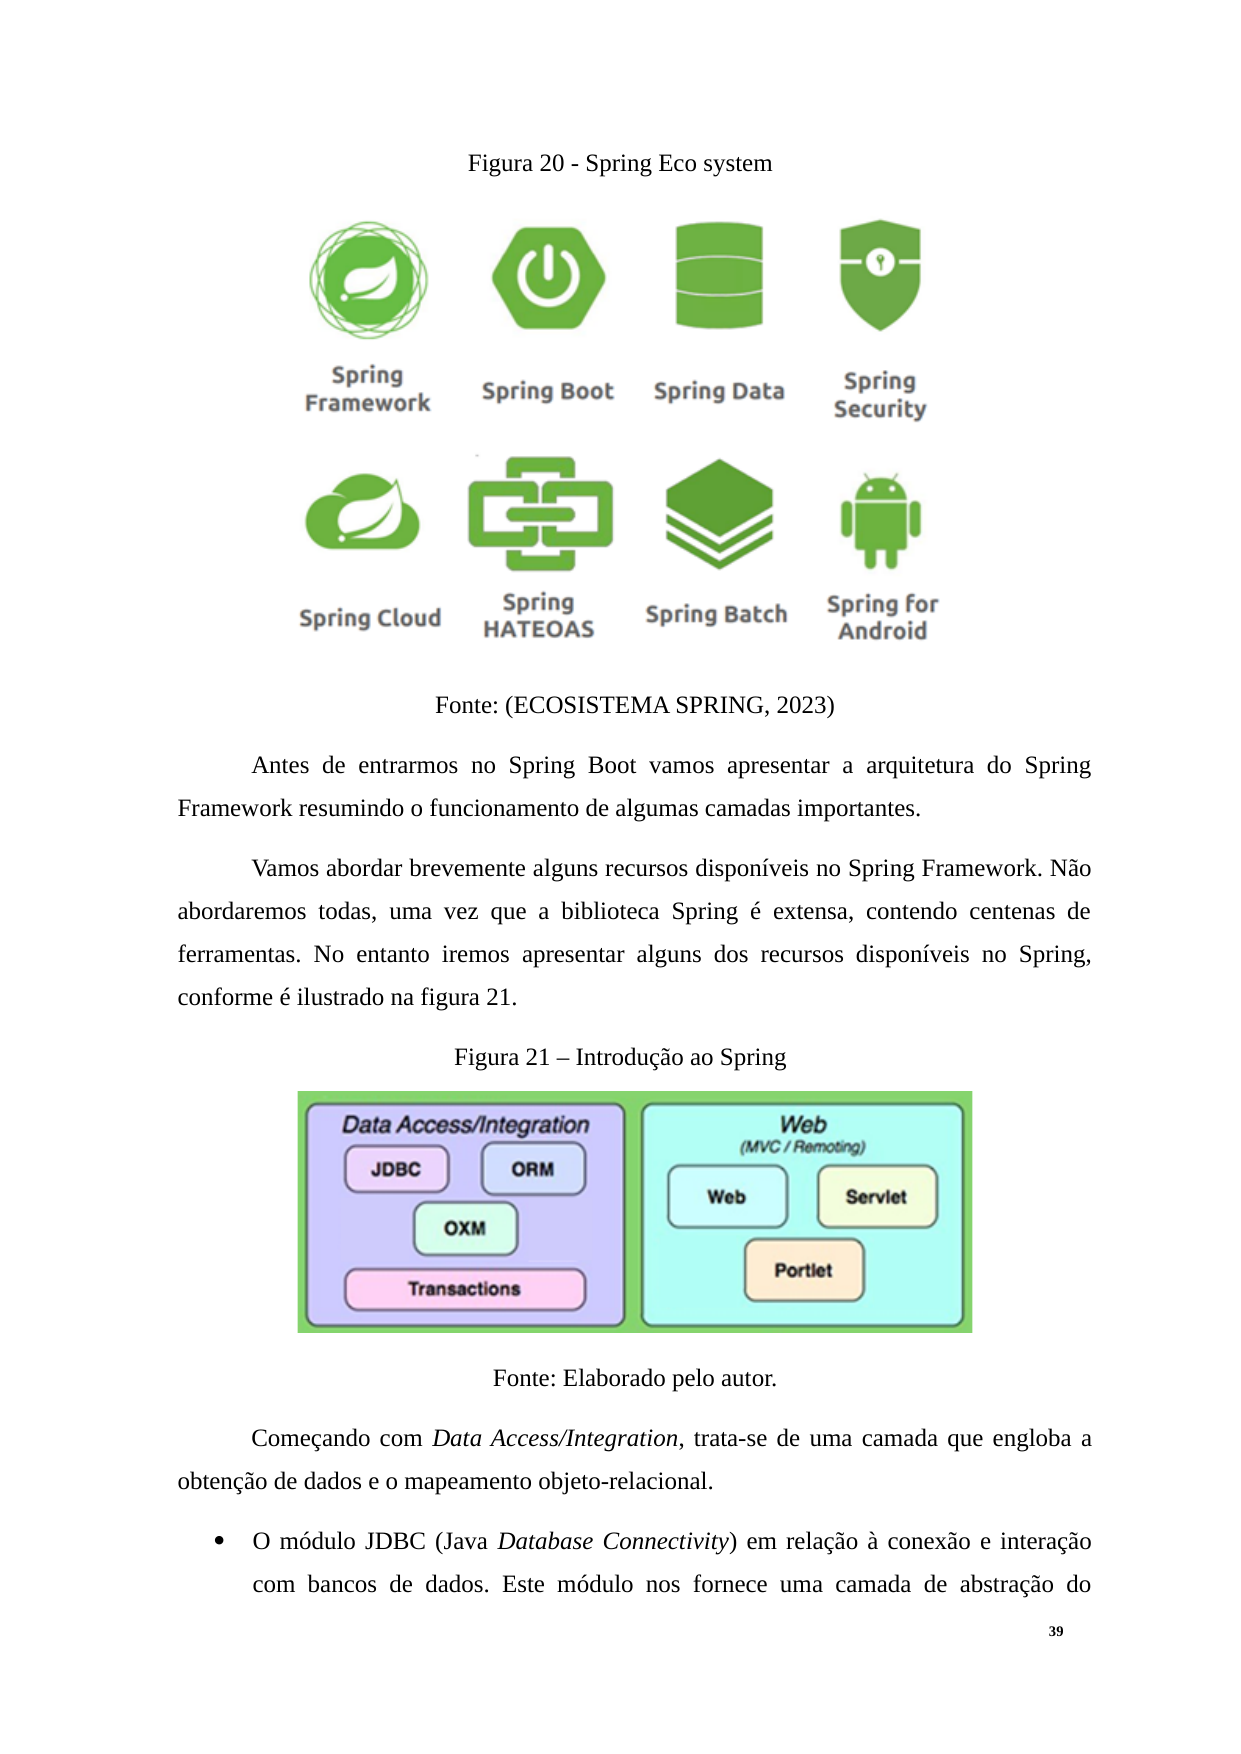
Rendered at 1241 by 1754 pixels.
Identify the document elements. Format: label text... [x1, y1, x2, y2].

text Antes de entrarmos no Spring Boot vamos apresentar a arquitetura do Spring Framework resumindo o funcionamento de algumas camadas importantes. [177, 750, 1093, 822]
text Figura 20 - Spring Eco system [177, 148, 1063, 176]
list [215, 1526, 1093, 1598]
text Começando com Data Access/Integration, trata-se de uma camada que engloba a obtenção de dados e o mapeamento objeto-relacional. [177, 1423, 1093, 1495]
text Fonte: Elaborado pelo autor. [177, 1363, 1093, 1392]
text Vamos abordar brevemente alguns recursos disponíveis no Spring Framework. Não abordaremos todas, uma vez que a biblioteca Spring é extensa, contendo centenas de ferramentas. No entanto iremos apresentar alguns dos recursos disponíveis no Spring, conforme é ilustrado na figura 21. [177, 853, 1093, 1011]
text Fonte: (ECOSISTEMA SPRING, 2023) [177, 690, 1093, 719]
text Figura 21 – Introdução ao Spring [177, 1042, 1063, 1071]
picture [297, 1091, 973, 1333]
picture [277, 197, 993, 660]
